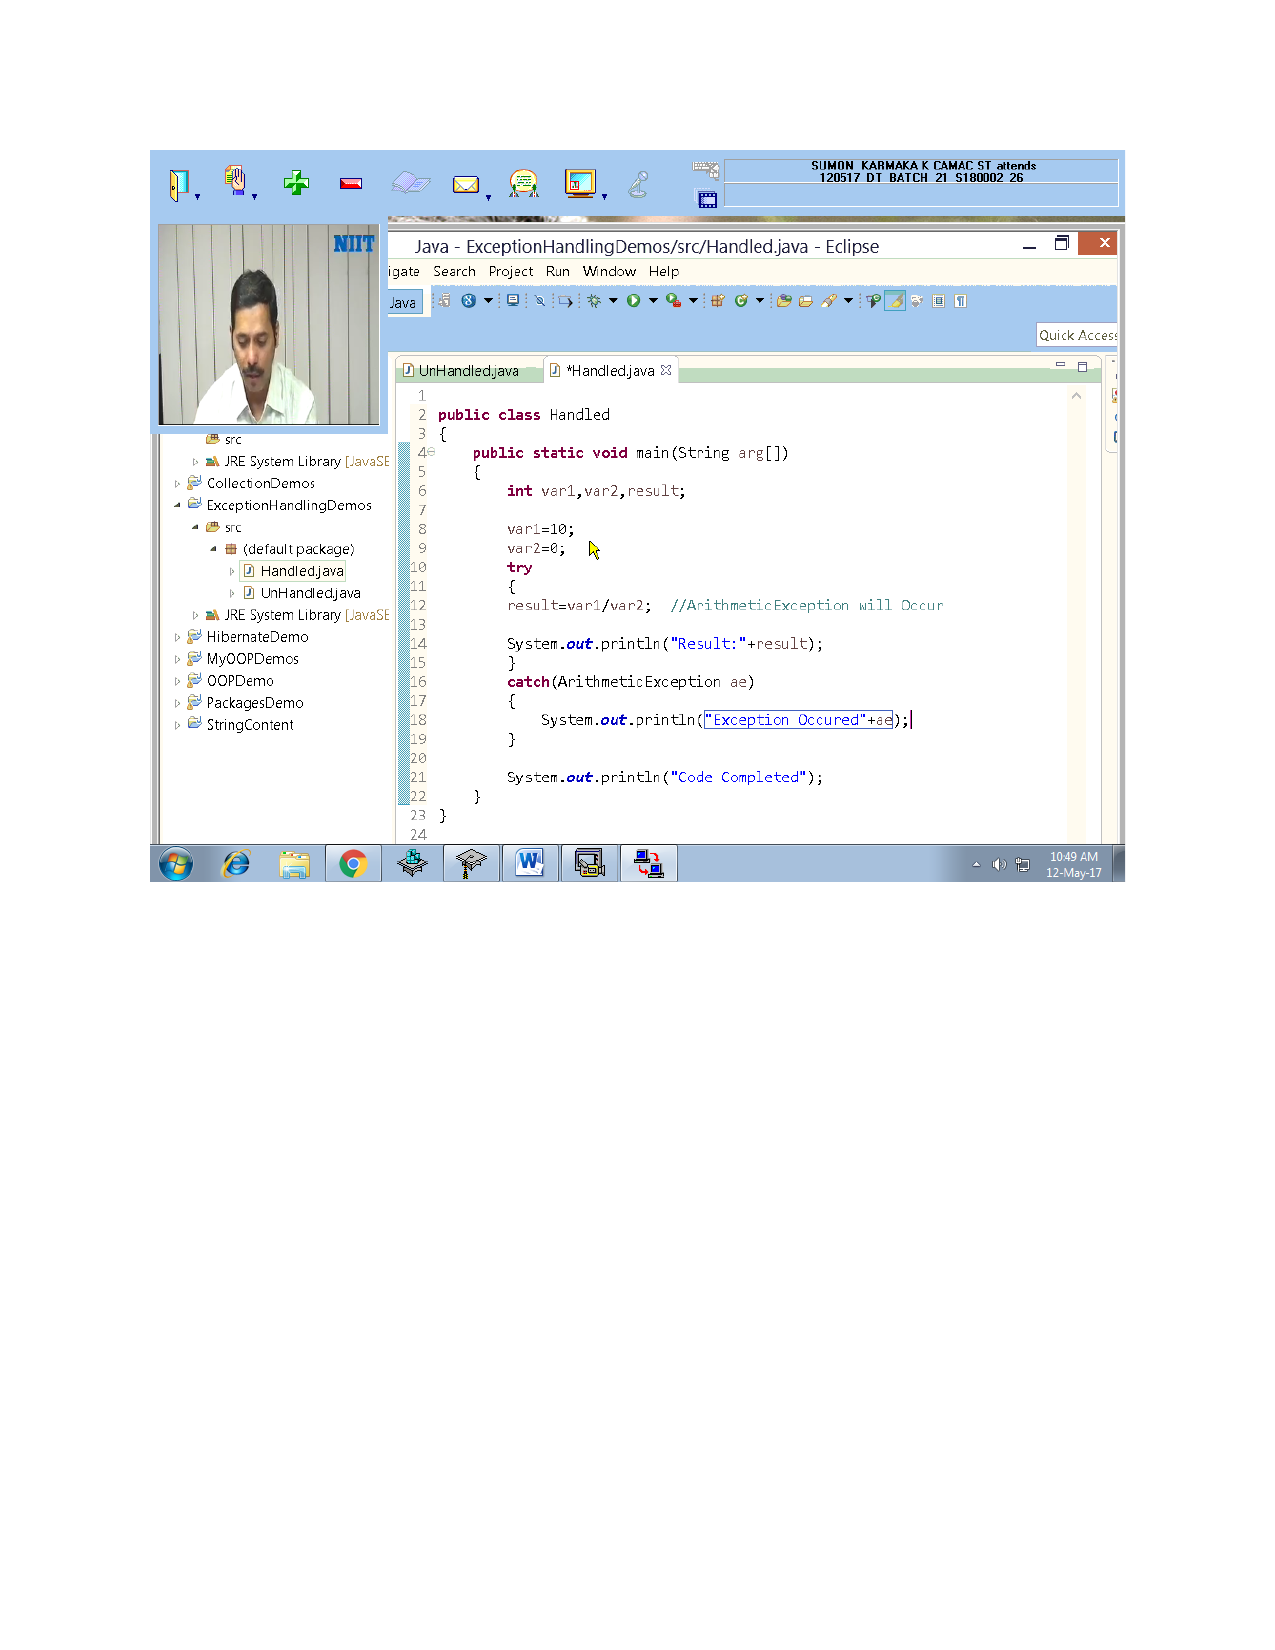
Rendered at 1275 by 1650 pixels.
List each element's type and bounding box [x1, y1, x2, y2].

picture [150, 150, 1125, 882]
